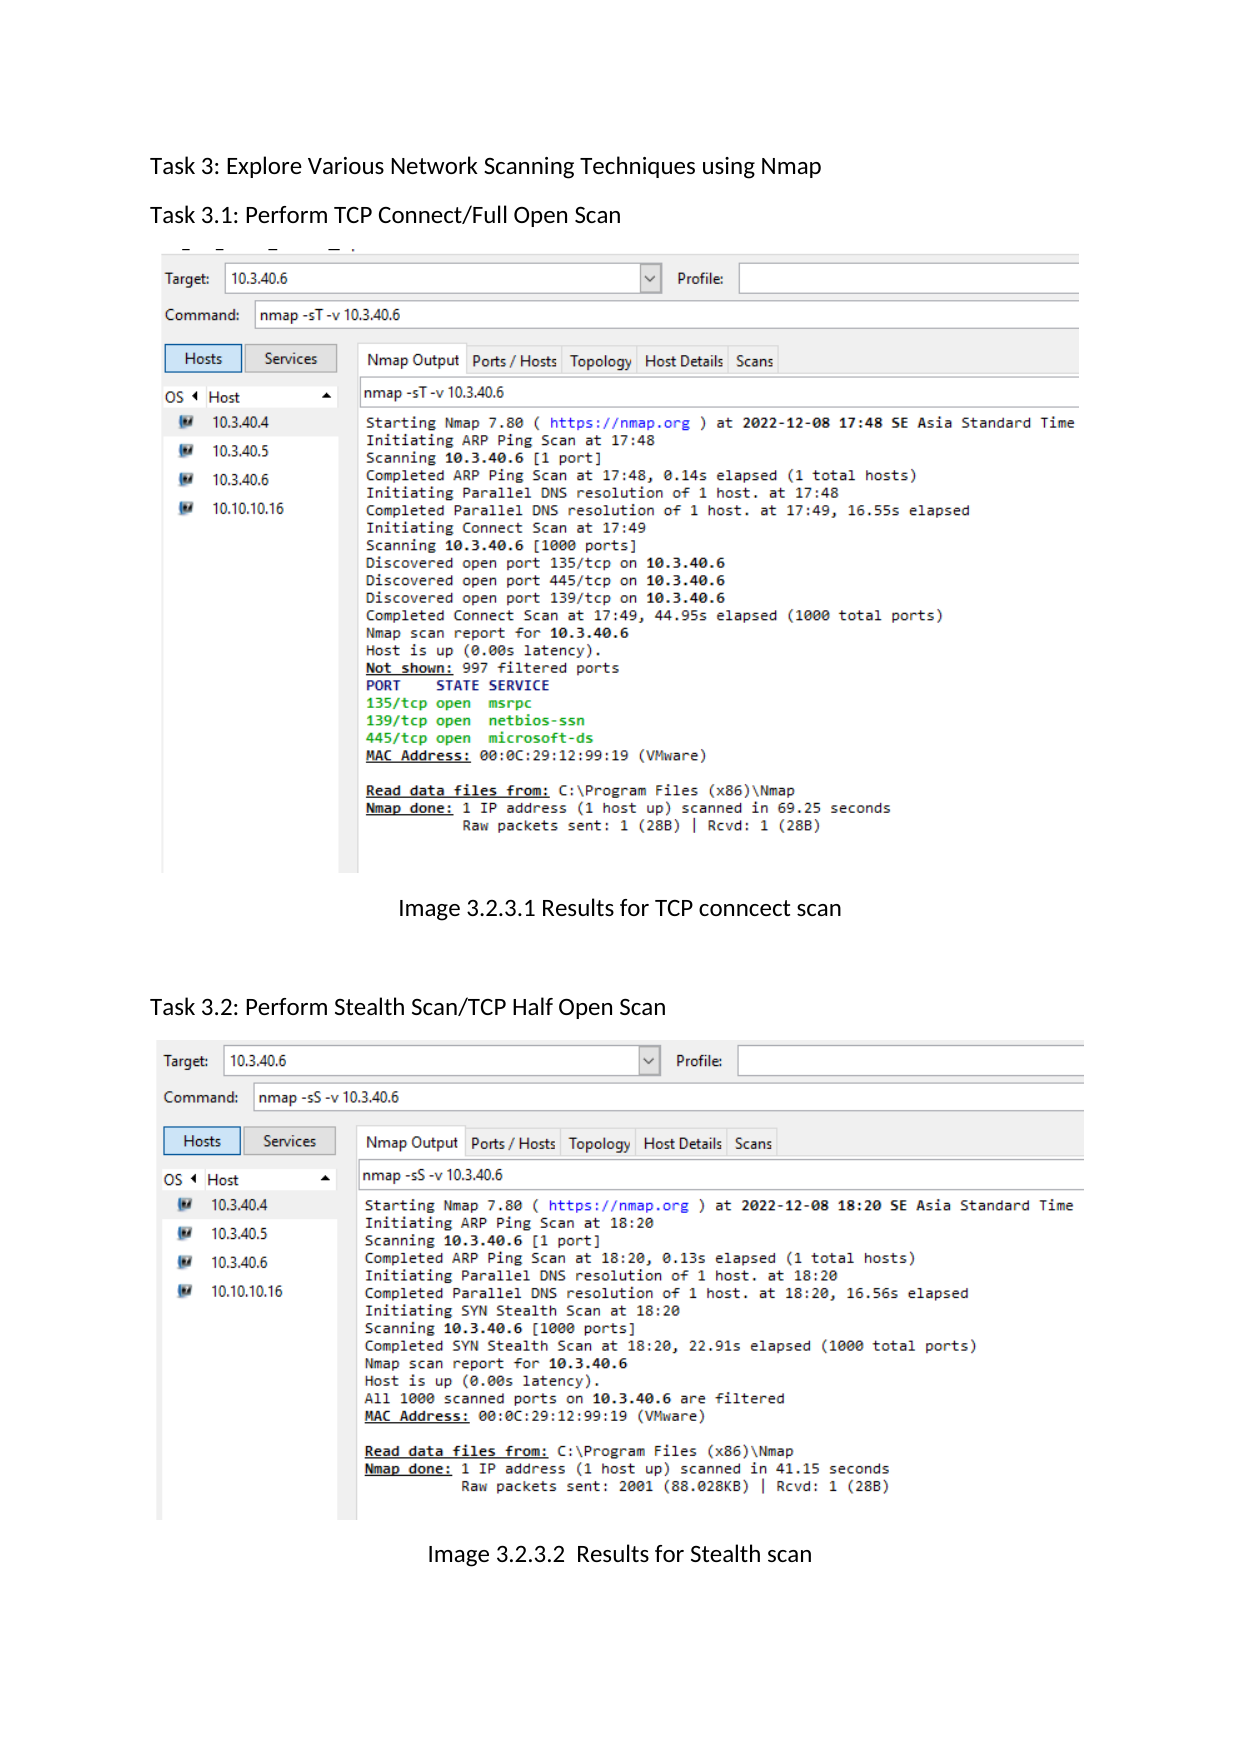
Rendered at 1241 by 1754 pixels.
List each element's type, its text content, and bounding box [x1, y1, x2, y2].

picture [161, 249, 1079, 873]
text Task 3.1: Perform TCP Connect/Full Open Scan [150, 199, 1090, 230]
text Task 3: Explore Various Network Scanning Techniques using Nmap [150, 150, 1090, 181]
picture [156, 1040, 1084, 1520]
text Image 3.2.3.2 Results for Stealth scan [150, 1538, 1090, 1569]
text Image 3.2.3.1 Results for TCP conncect scan [150, 892, 1090, 922]
text Task 3.2: Perform Stealth Scan/TCP Half Open Scan [150, 991, 1090, 1021]
